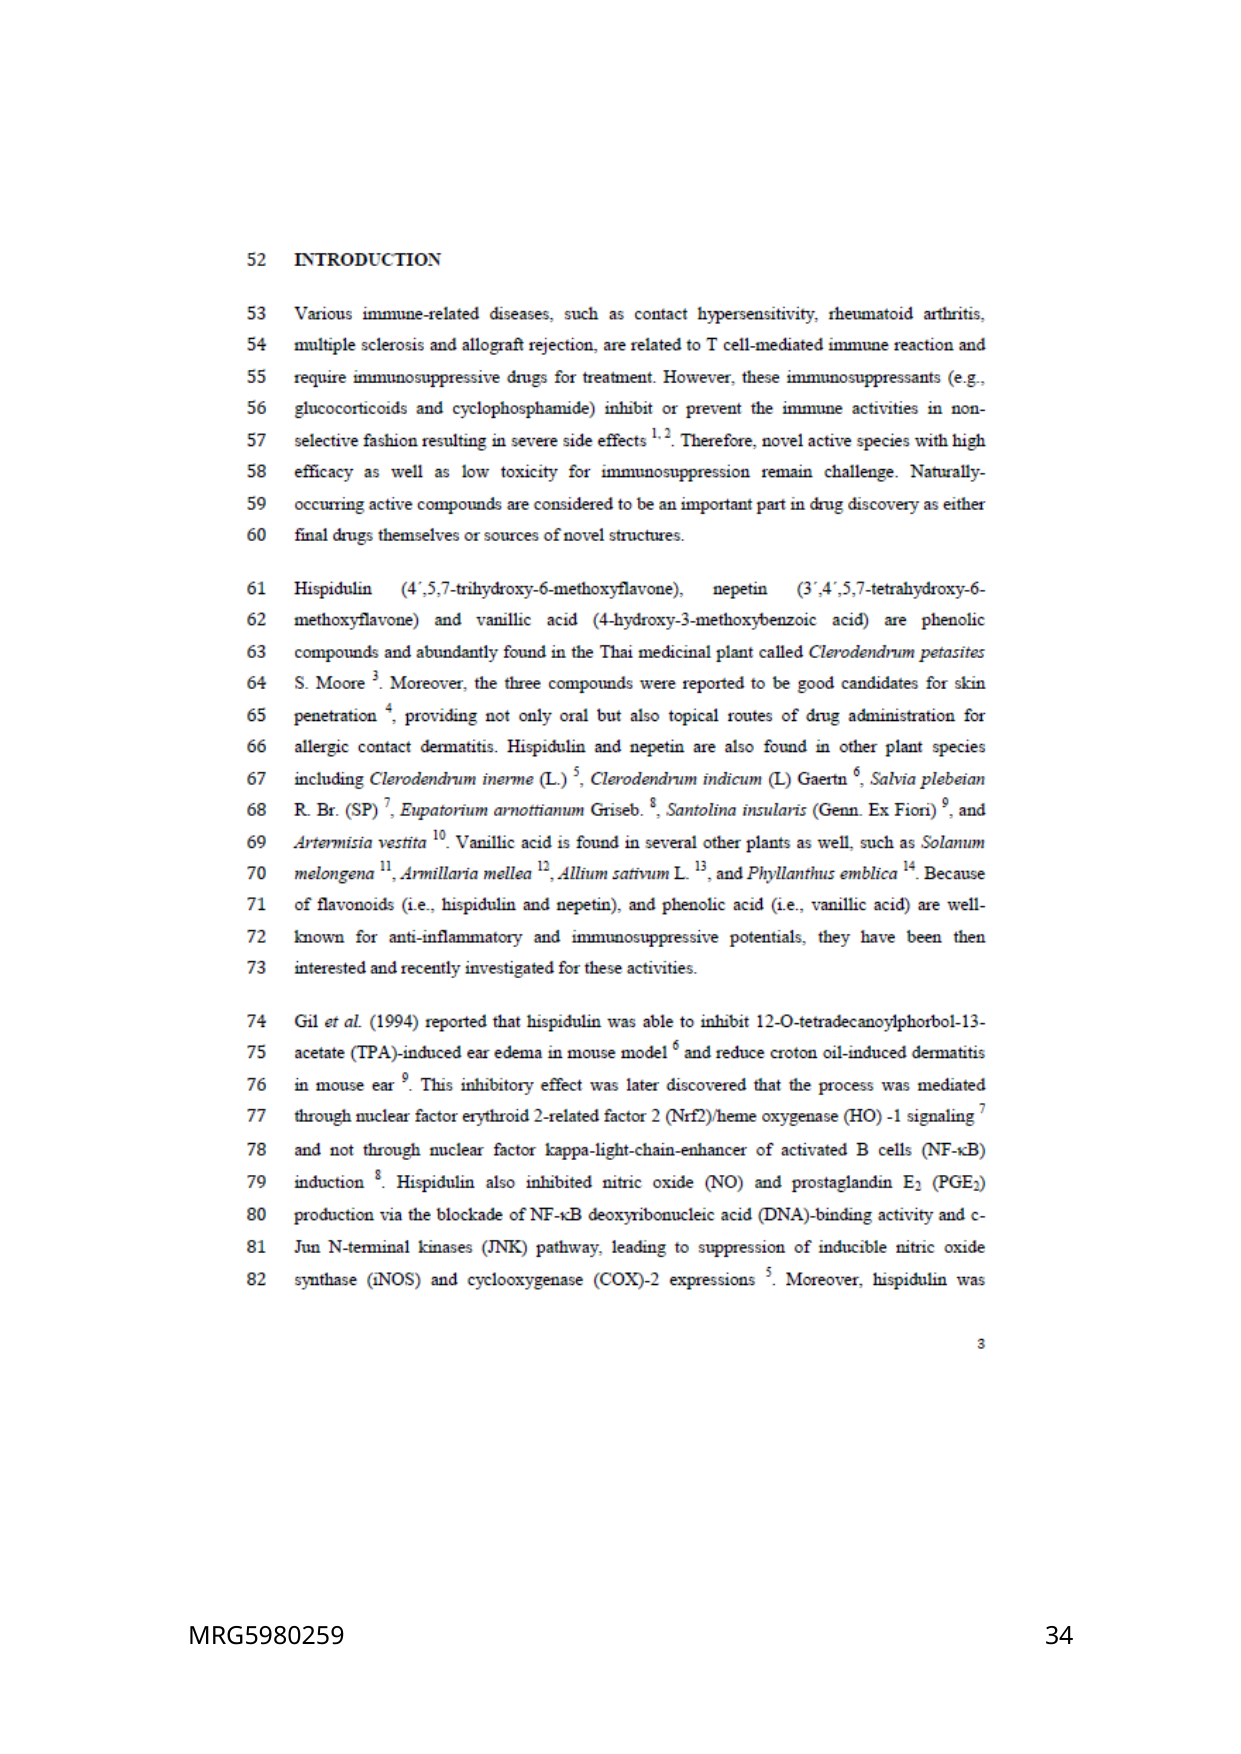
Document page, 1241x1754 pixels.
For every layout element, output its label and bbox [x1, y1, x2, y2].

picture [187, 150, 1091, 1425]
